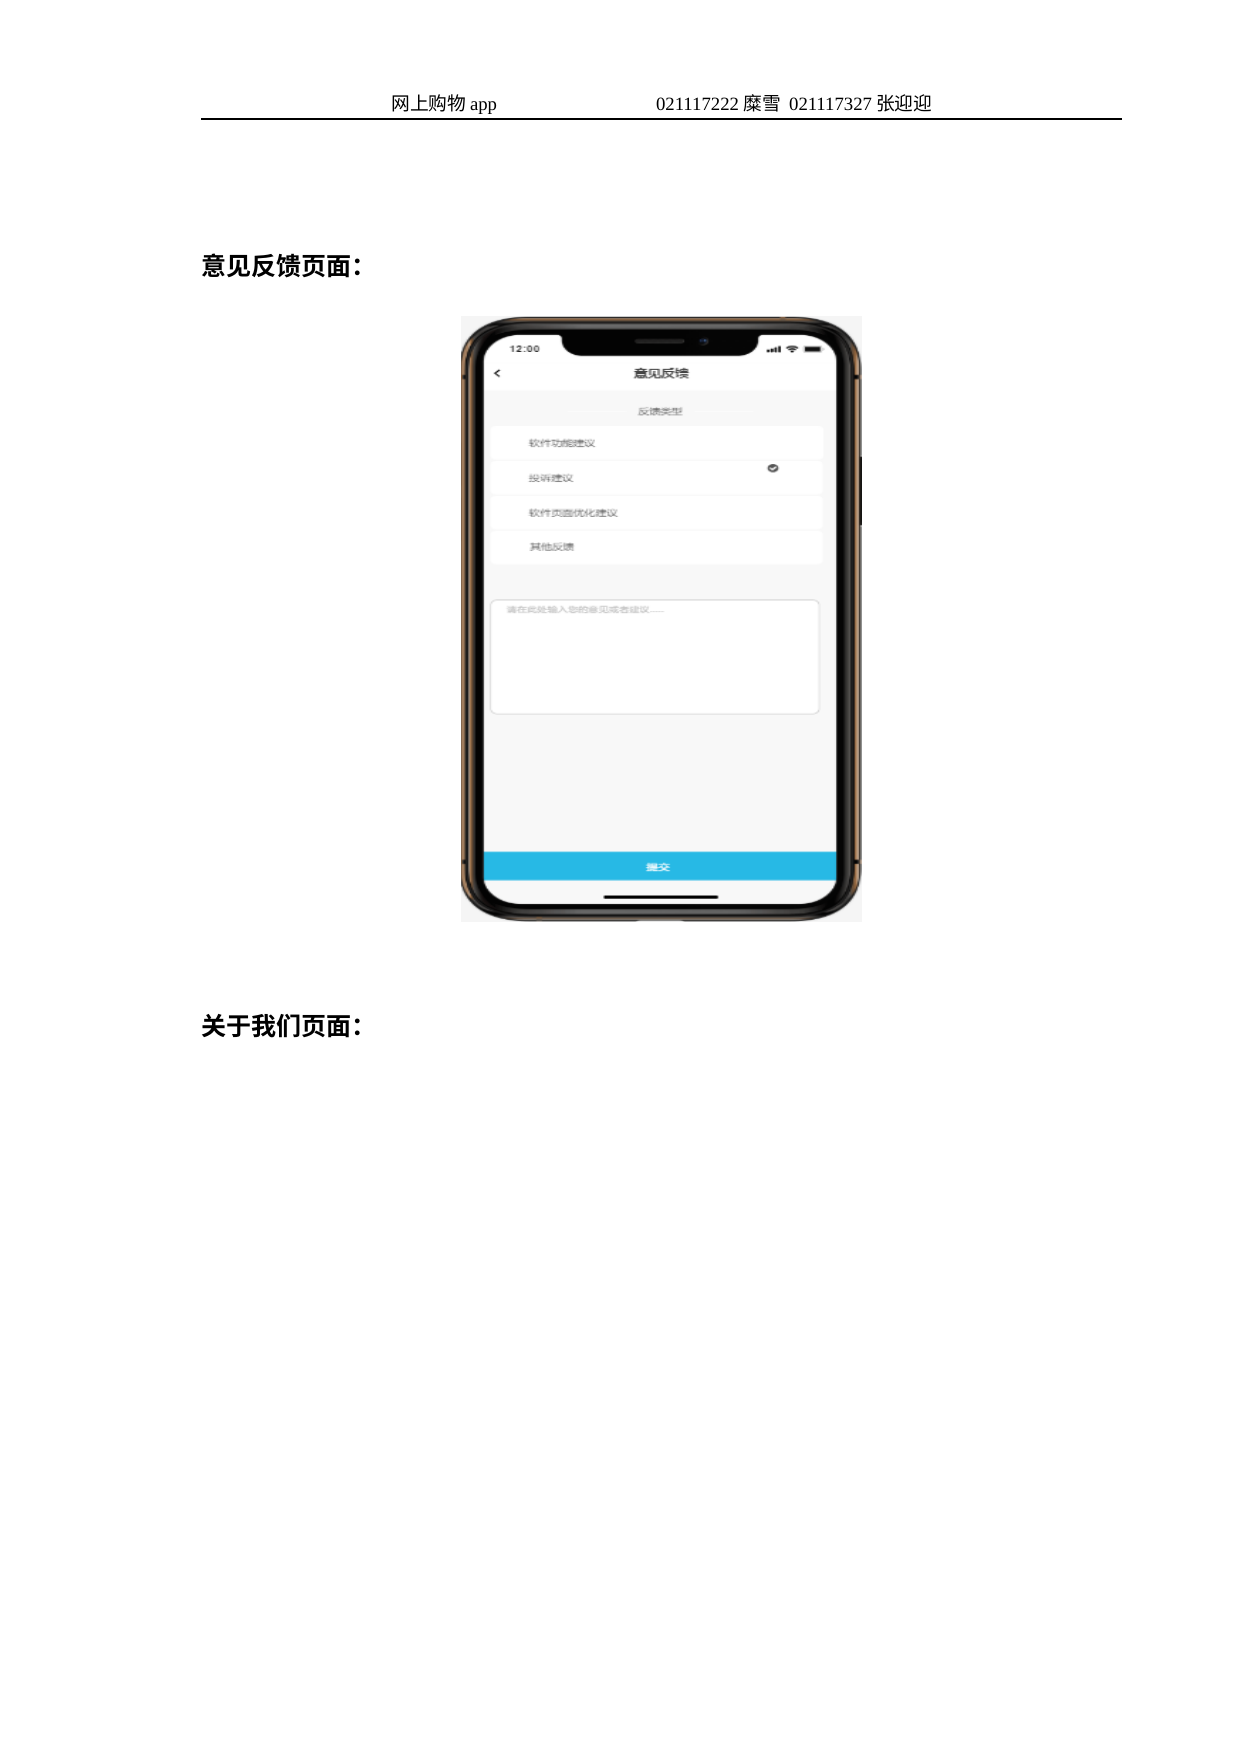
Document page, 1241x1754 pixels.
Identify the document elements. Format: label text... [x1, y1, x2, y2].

picture [461, 316, 862, 922]
text 关于我们页面： [201, 991, 1122, 1058]
text 意见反馈页面： [201, 231, 1122, 298]
